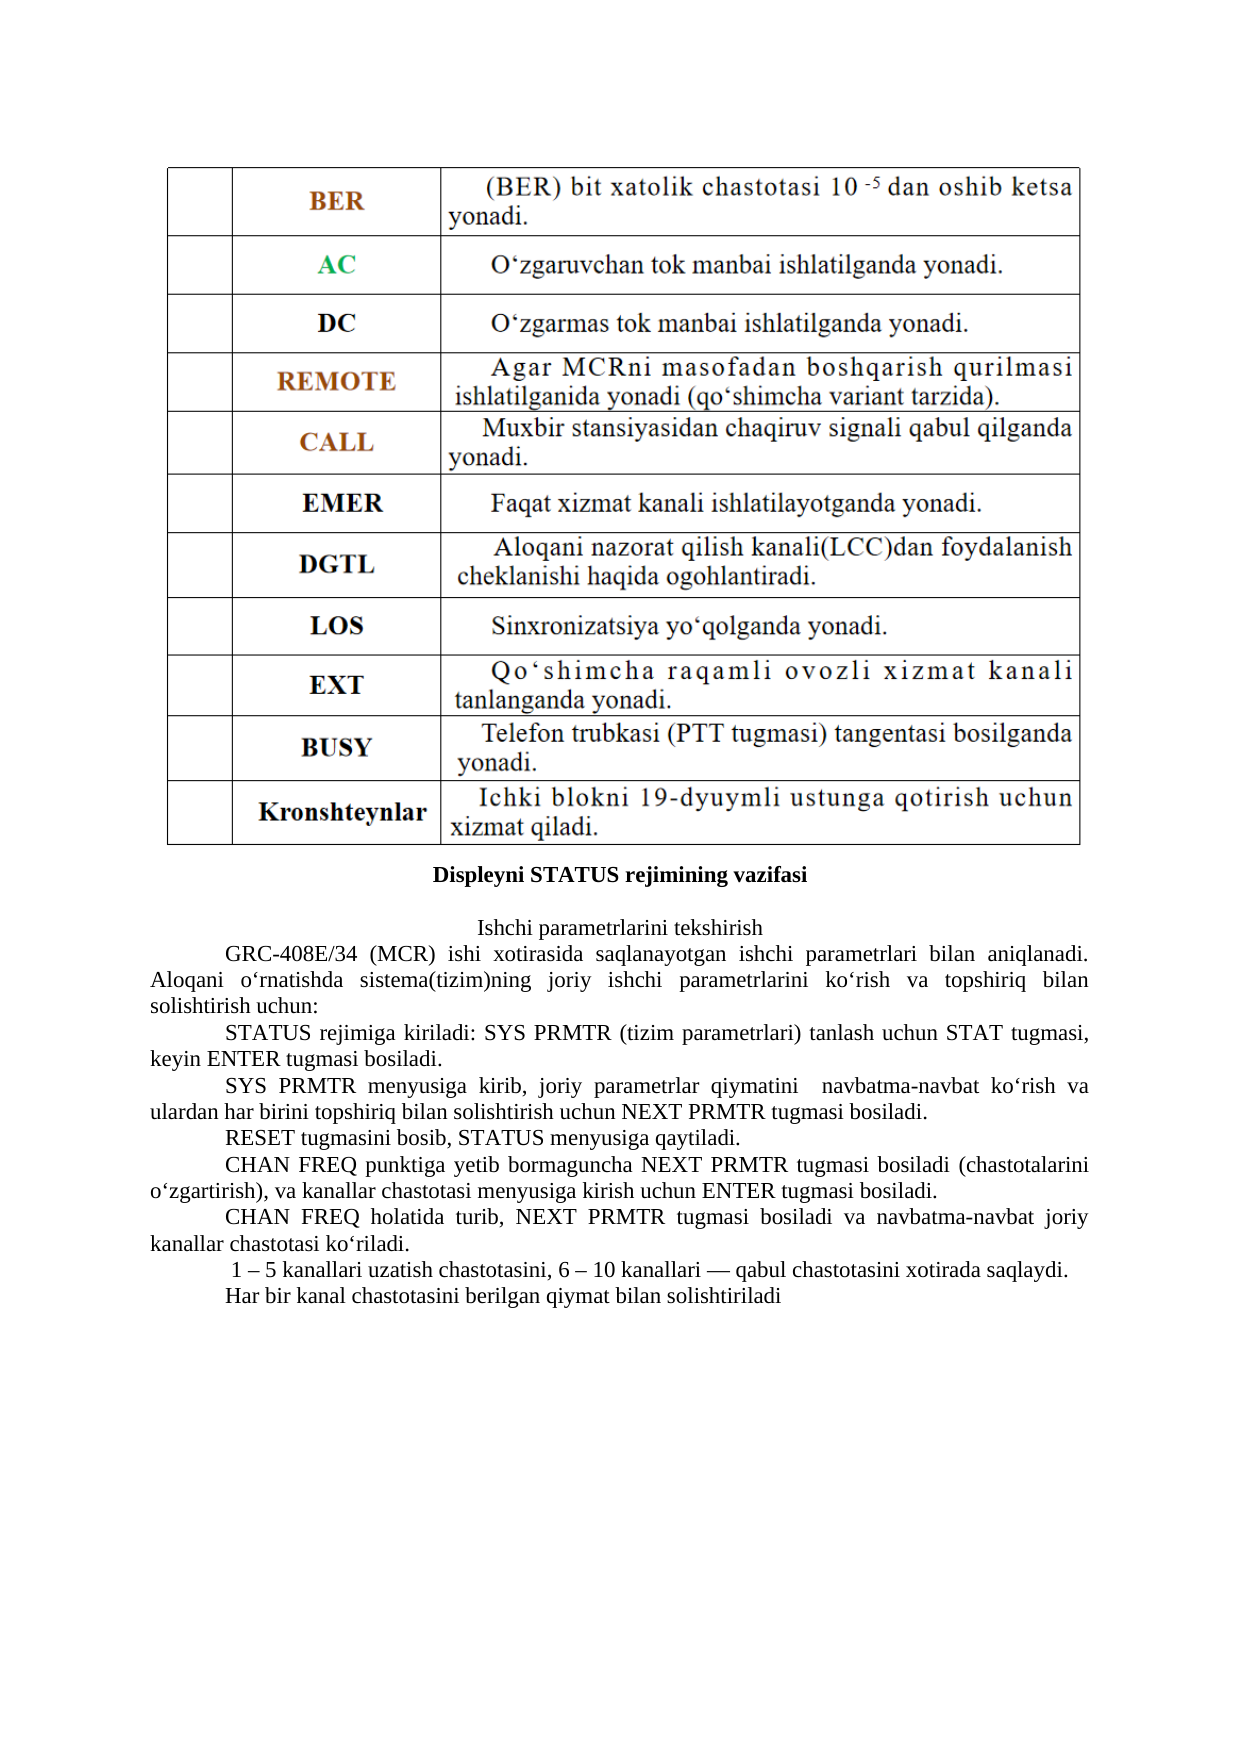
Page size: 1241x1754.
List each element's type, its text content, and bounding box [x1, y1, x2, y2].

text SYS PRMTR menyusiga kirib, joriy parametrlar qiymatini navbatma-navbat ko‘rish va ulardan har birini topshiriq bilan solishtirish uchun NEXT PRMTR tugmasi bosiladi. [150, 1072, 1090, 1124]
text 1 – 5 kanallari uzatish chastotasini, 6 – 10 kanallari — qabul chastotasini xotirada saqlaydi. [150, 1256, 1090, 1282]
text Displeyni STATUS rejimining vazifasi [150, 861, 1090, 887]
text CHAN FREQ holatida turib, NEXT PRMTR tugmasi bosiladi va navbatma-navbat joriy kanallar chastotasi ko‘riladi. [150, 1203, 1090, 1256]
text GRC-408E/34 (MCR) ishi xotirasida saqlanayotgan ishchi parametrlari bilan aniqlanadi. Aloqani o‘rnatishda sistema(tizim)ning joriy ishchi parametrlarini ko‘rish va topshiriq bilan solishtirish uchun: [150, 940, 1090, 1019]
text RESET tugmasini bosib, STATUS menyusiga qaytiladi. [150, 1124, 1090, 1151]
text Ishchi parametrlarini tekshirish [150, 913, 1090, 940]
text CHAN FREQ punktiga yetib bormaguncha NEXT PRMTR tugmasi bosiladi (chastotalarini o‘zgartirish), va kanallar chastotasi menyusiga kirish uchun ENTER tugmasi bosiladi. [150, 1151, 1090, 1203]
picture [150, 150, 1090, 861]
text STATUS rejimiga kiriladi: SYS PRMTR (tizim parametrlari) tanlash uchun STAT tugmasi, keyin ENTER tugmasi bosiladi. [150, 1019, 1090, 1072]
text Har bir kanal chastotasini berilgan qiymat bilan solishtiriladi [150, 1282, 1090, 1309]
